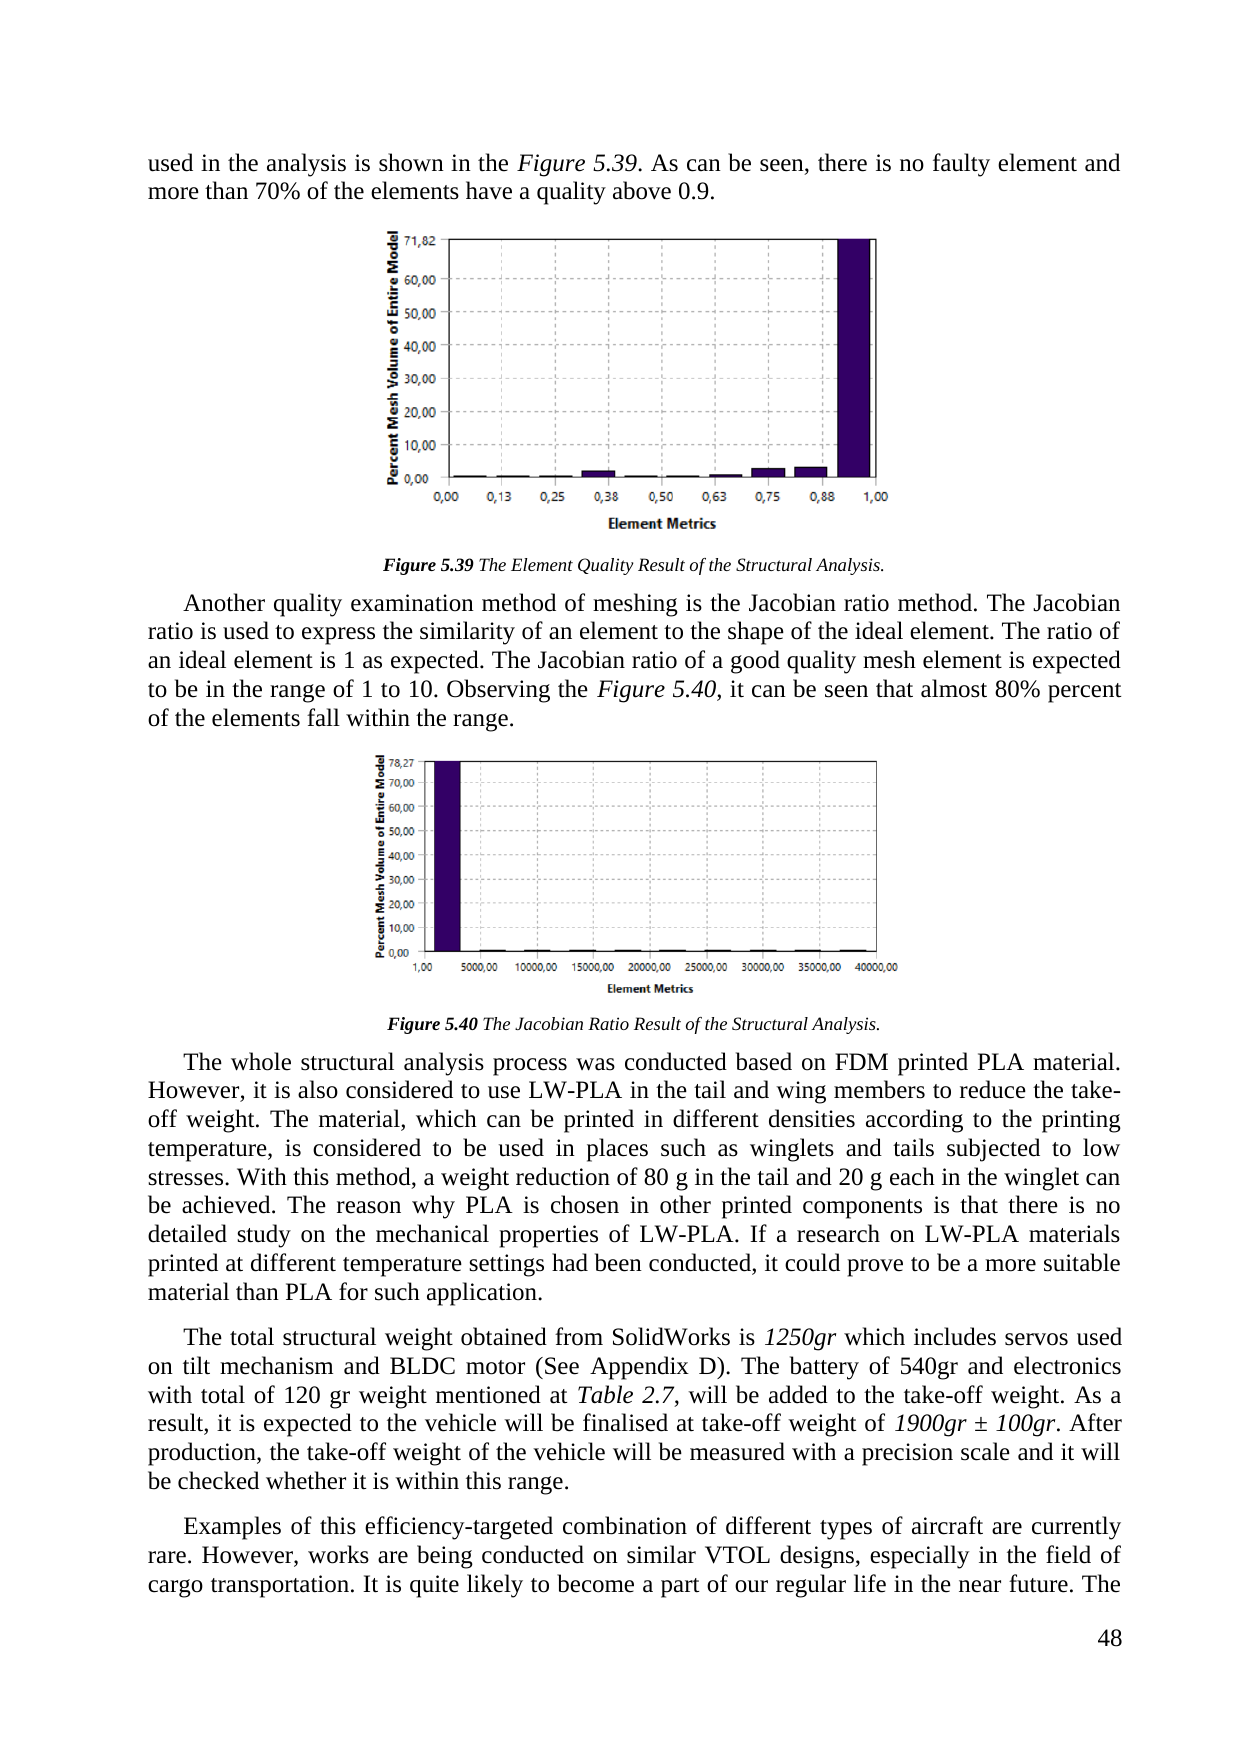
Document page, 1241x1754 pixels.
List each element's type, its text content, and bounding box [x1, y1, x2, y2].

picture [369, 748, 901, 997]
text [148, 148, 1122, 205]
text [148, 1511, 1122, 1598]
text The whole structural analysis process was conducted based on FDM printed PLA material. However, it is also considered to use LW-PLA in the tail and wing members to reduce the take-off weight. The material, which can be printed in different densities according to the printing temperature, is considered to be used in places such as winglets and tails subjected to low stresses. With this method, a weight reduction of 80 g in the tail and 20 g each in the winglet can be achieved. The reason why PLA is chosen in other printed components is that there is no detailed study on the mechanical properties of LW-PLA. If a research on LW-PLA materials printed at different temperature settings had been conducted, it could prove to be a more suitable material than PLA for such application. [148, 1047, 1122, 1306]
picture [369, 221, 901, 537]
text The total structural weight obtained from SolidWorks is 1250gr which includes servos used on tilt mechanism and BLDC motor (See Appendix D). The battery of 540gr and electronics with total of 120 gr weight mentioned at Table 2.7, will be added to the take-off weight. As a result, it is expected to the vehicle will be finalised at take-off weight of 1900gr ± 100gr. After production, the take-off weight of the vehicle will be measured with a precision scale and it will be checked whether it is within this range. [148, 1322, 1122, 1495]
